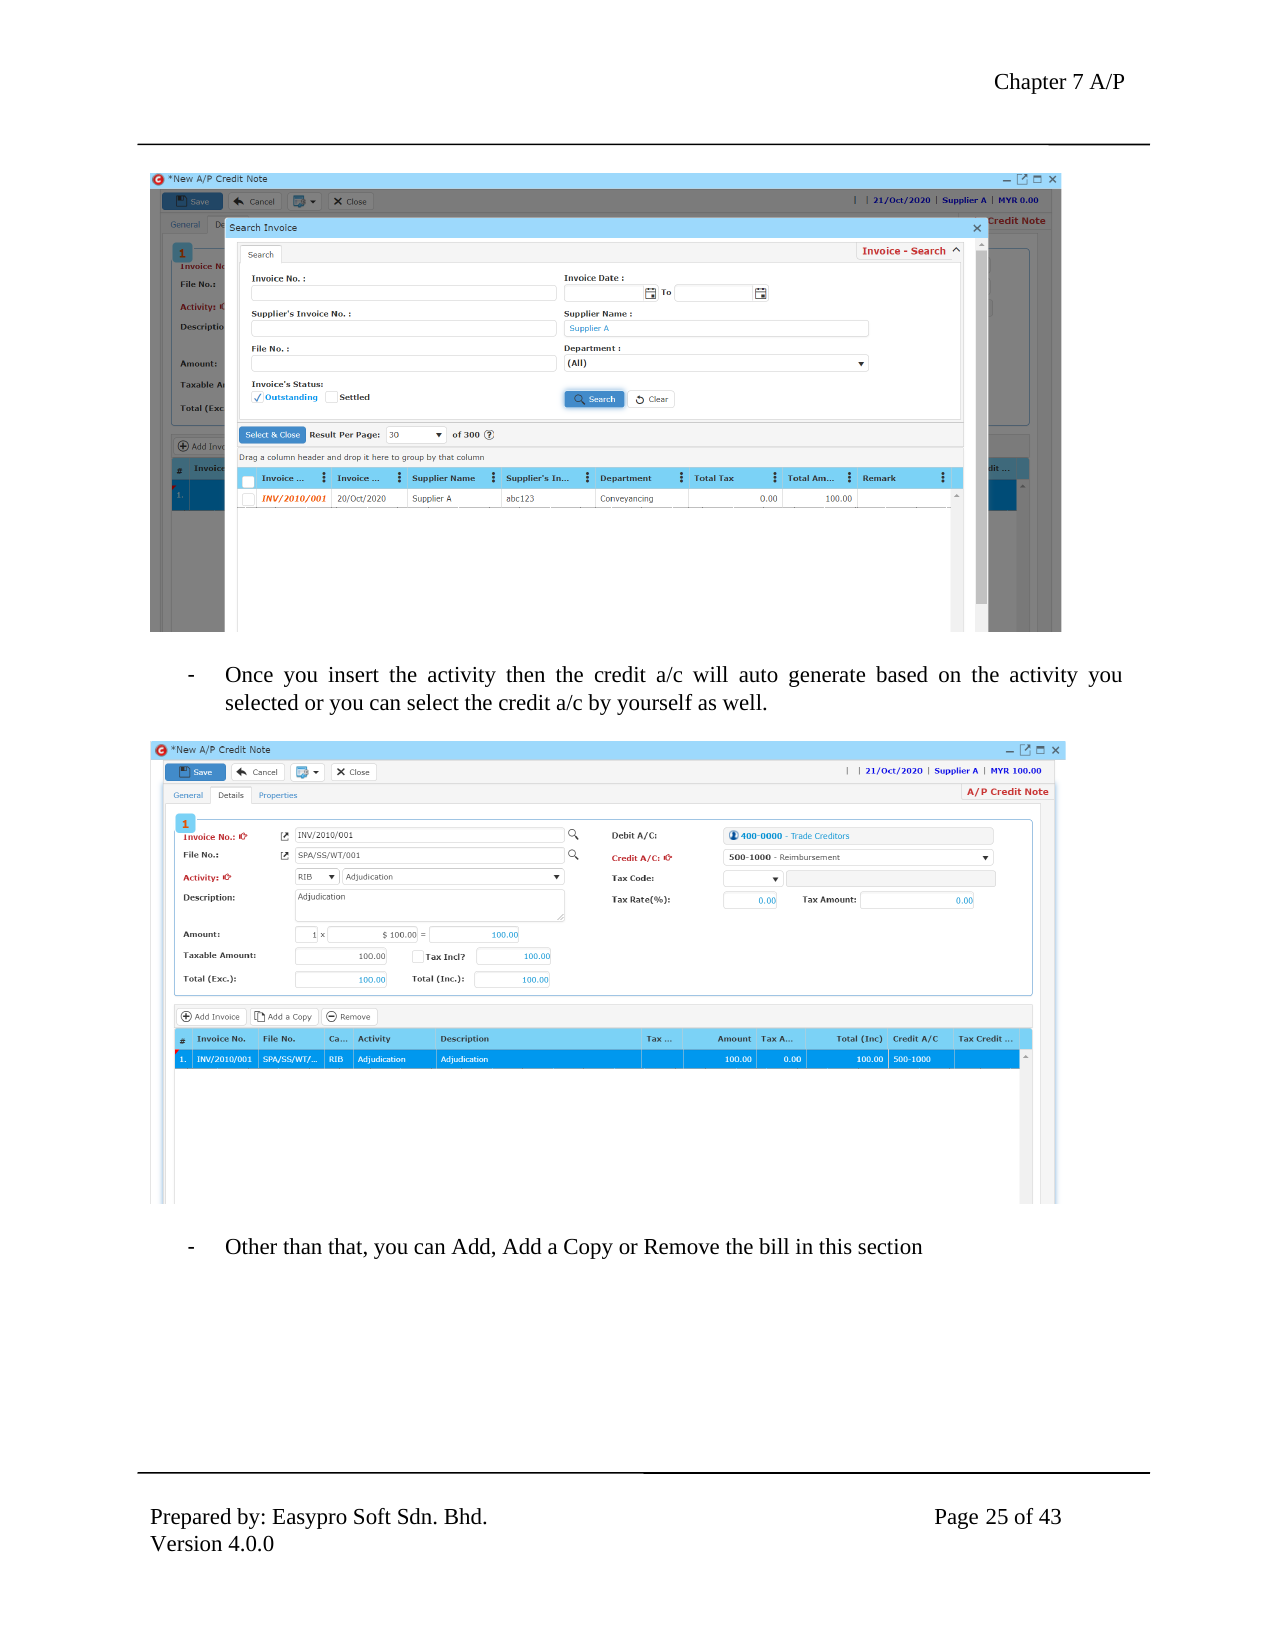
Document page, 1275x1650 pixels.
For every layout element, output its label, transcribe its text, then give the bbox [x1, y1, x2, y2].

list Other than that, you can Add, Add a Copy or Remove the bill in this section [187, 1229, 1125, 1261]
list Once you insert the activity then the credit a/c will auto generate based on the activity you selected or you can select the credit a/c by yourself as well. [187, 658, 1125, 715]
picture [150, 173, 1062, 632]
picture [150, 741, 1066, 1204]
